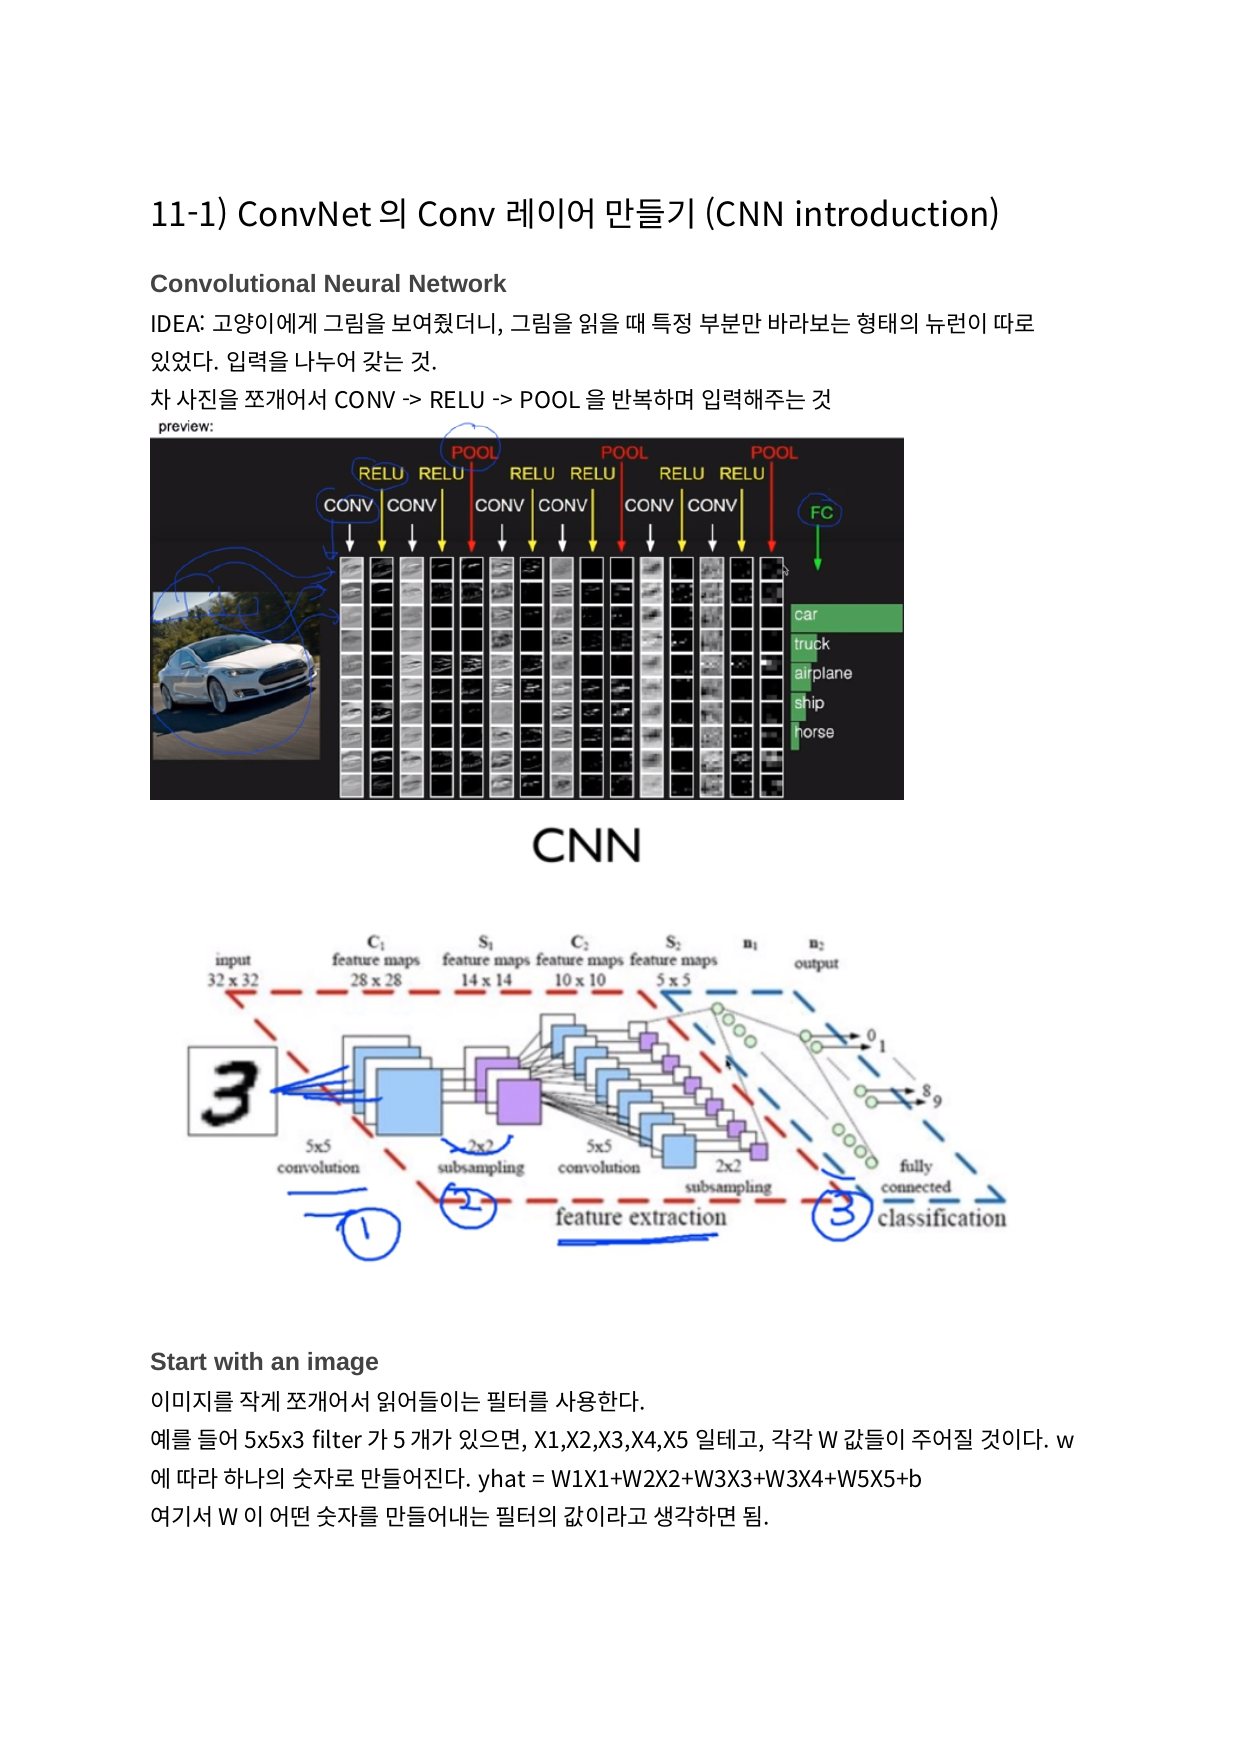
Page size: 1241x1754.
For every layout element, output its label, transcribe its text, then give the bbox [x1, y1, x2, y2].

subtitle 11-1) ConvNet의 Conv 레이어 만들기 (CNN introduction) [150, 187, 1090, 236]
subtitle Start with an image [150, 1347, 1090, 1376]
picture [150, 803, 1038, 1280]
subtitle Convolutional Neural Network [150, 269, 1090, 298]
picture [150, 420, 904, 800]
text 이미지를 작게 쪼개어서 읽어들이는 필터를 사용한다. [150, 1384, 1090, 1417]
text 여기서 W이 어떤 숫자를 만들어내는 필터의 값이라고 생각하면 됨. [150, 1499, 1090, 1532]
text 예를 들어 5x5x3 filter가 5개가 있으면, X1,X2,X3,X4,X5 일테고, 각각 W값들이 주어질 것이다. w에 따라 하나의 숫자로 만들어진다. yhat = W1X1+W2X2+W3X3+W3X4+W5X5+b [150, 1422, 1090, 1494]
text 차 사진을 쪼개어서 CONV -> RELU -> POOL을 반복하며 입력해주는 것 [150, 382, 1090, 416]
text IDEA: 고양이에게 그림을 보여줬더니, 그림을 읽을 때 특정 부분만 바라보는 형태의 뉴런이 따로 있었다. 입력을 나누어 갖는 것. [150, 306, 1090, 377]
